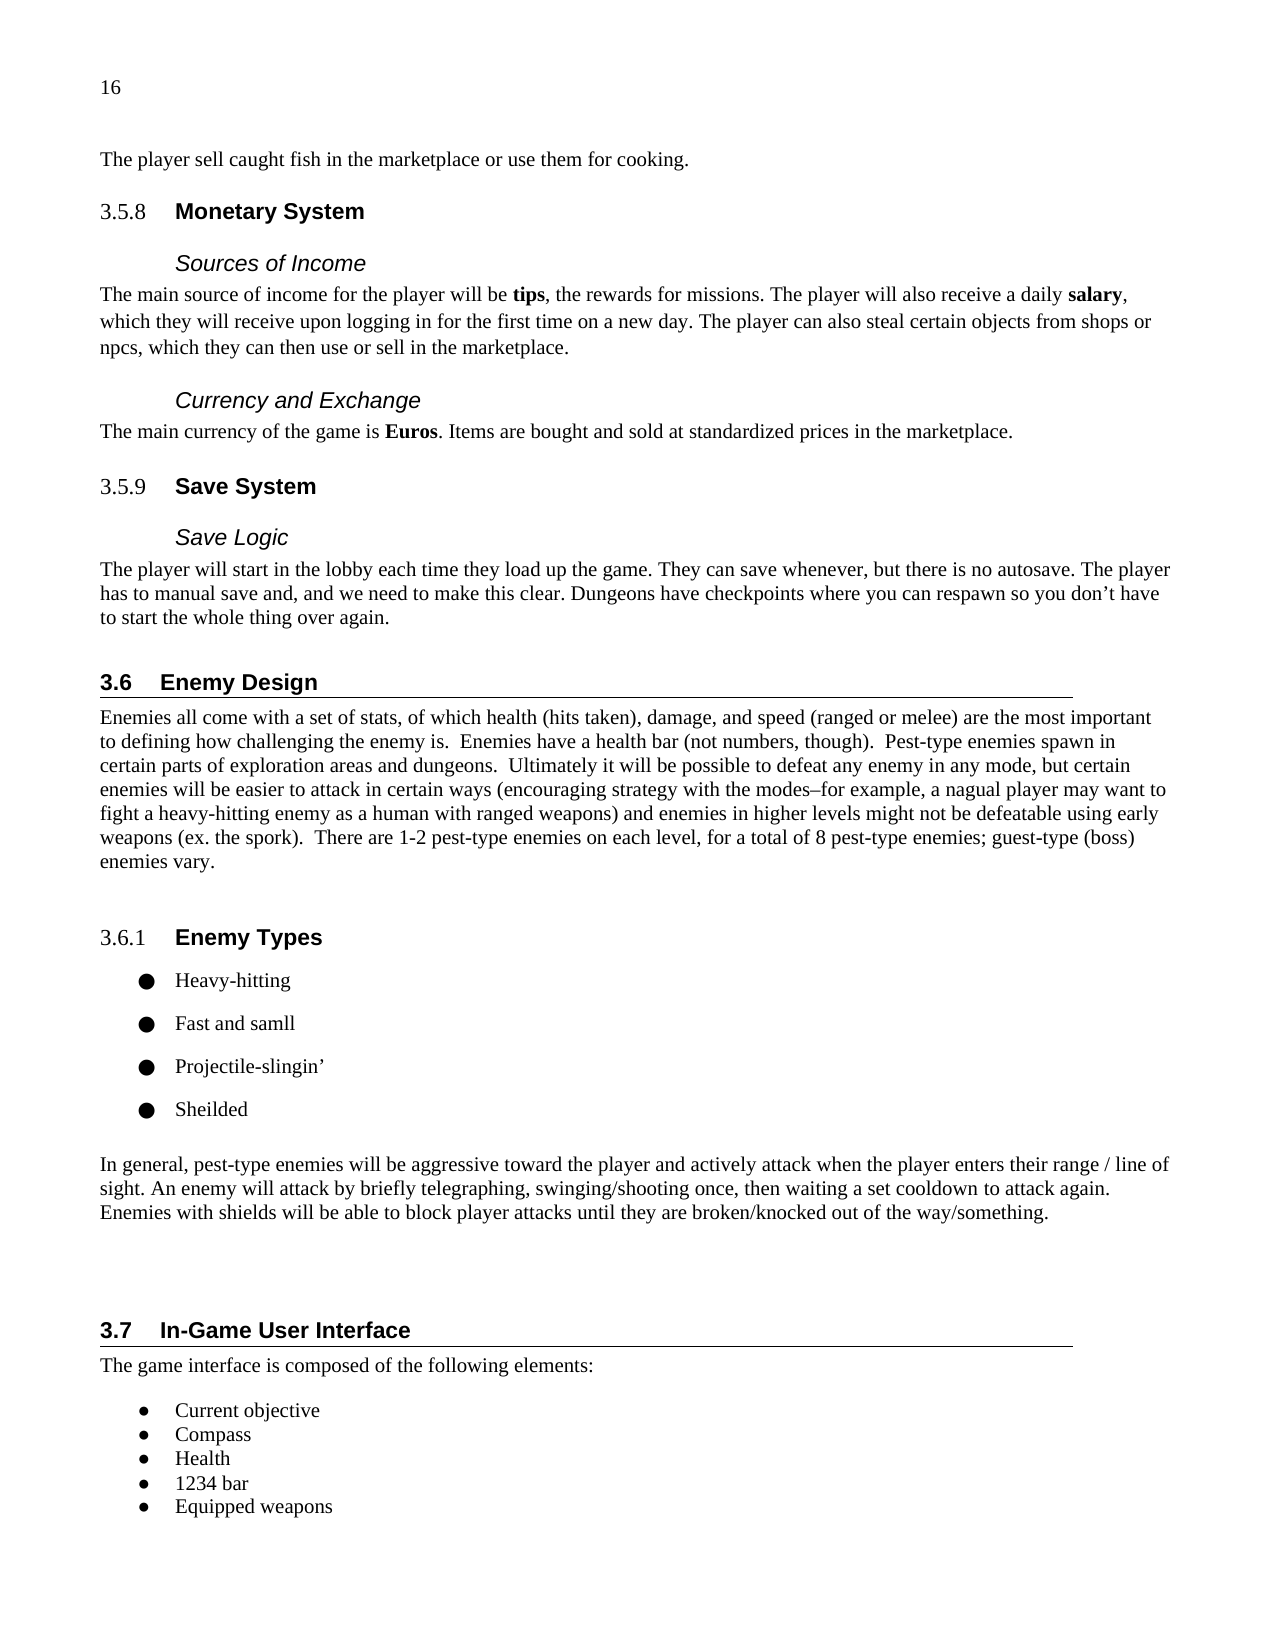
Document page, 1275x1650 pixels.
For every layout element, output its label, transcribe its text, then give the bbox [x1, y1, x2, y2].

list Projectile-slingin’ [137, 1042, 1173, 1085]
text Enemies all come with a set of stats, of which health (hits taken), damage, and speed (ranged or melee) are the most important to defining how challenging the enemy is. Enemies have a health bar (not numbers, though). Pest-type enemies spawn in certain parts of exploration areas and dungeons. Ultimately it will be possible to defeat any enemy in any mode, but certain enemies will be easier to attack in certain ways (encouraging strategy with the modes–for example, a nagual player may want to fight a heavy-hitting enemy as a human with ranged weapons) and enemies in higher levels might not be defeatable using early weapons (ex. the spork). There are 1-2 pest-type enemies on each level, for a total of 8 pest-type enemies; guest-type (boss) enemies vary. [99, 705, 1173, 873]
subtitle Enemy Types [100, 924, 1073, 951]
subtitle Save System [100, 473, 1073, 499]
list 1234 bar [137, 1470, 1173, 1494]
list Heavy-hitting [137, 957, 1173, 1000]
list Health [137, 1446, 1173, 1470]
subtitle Monetary System [100, 198, 1073, 225]
list Fast and samll [137, 1000, 1173, 1042]
subtitle Save Logic [100, 524, 1073, 551]
subtitle Enemy Design [100, 669, 1073, 697]
text The main currency of the game is Euros. Items are bought and sold at standardized prices in the marketplace. [99, 419, 1174, 443]
subtitle In-Game User Interface [100, 1317, 1073, 1346]
text The game interface is composed of the following elements: [100, 1353, 1173, 1377]
text In general, pest-type enemies will be aggressive toward the player and actively attack when the player enters their range / line of sight. An enemy will attack by briefly telegraphing, swinging/shooting once, then waiting a set cooldown to attack again. Enemies with shields will be able to block player attacks until they are broken/knocked out of the way/something. [99, 1152, 1173, 1224]
text The player will start in the lobby each time they load up the game. They can save whenever, but there is no autosave. The player has to manual save and, and we need to make this clear. Dungeons have checkpoints where you can respawn so you don’t have to start the whole thing over again. [100, 557, 1174, 629]
text The player sell caught fish in the marketplace or use them for cooking. [100, 147, 1174, 171]
subtitle Sources of Income [100, 250, 1073, 276]
list Compass [137, 1422, 1173, 1446]
list Sheilded [137, 1085, 1173, 1128]
list Current objective [137, 1398, 1173, 1422]
list Equipped weapons [137, 1494, 1173, 1518]
text The main source of income for the player will be tips, the rewards for missions. The player will also receive a daily salary, which they will receive upon logging in for the first time on a new day. The player can also steal certain objects from shops or npcs, which they can then use or sell in the marketplace. [99, 282, 1174, 359]
subtitle Currency and Exchange [100, 387, 1073, 413]
